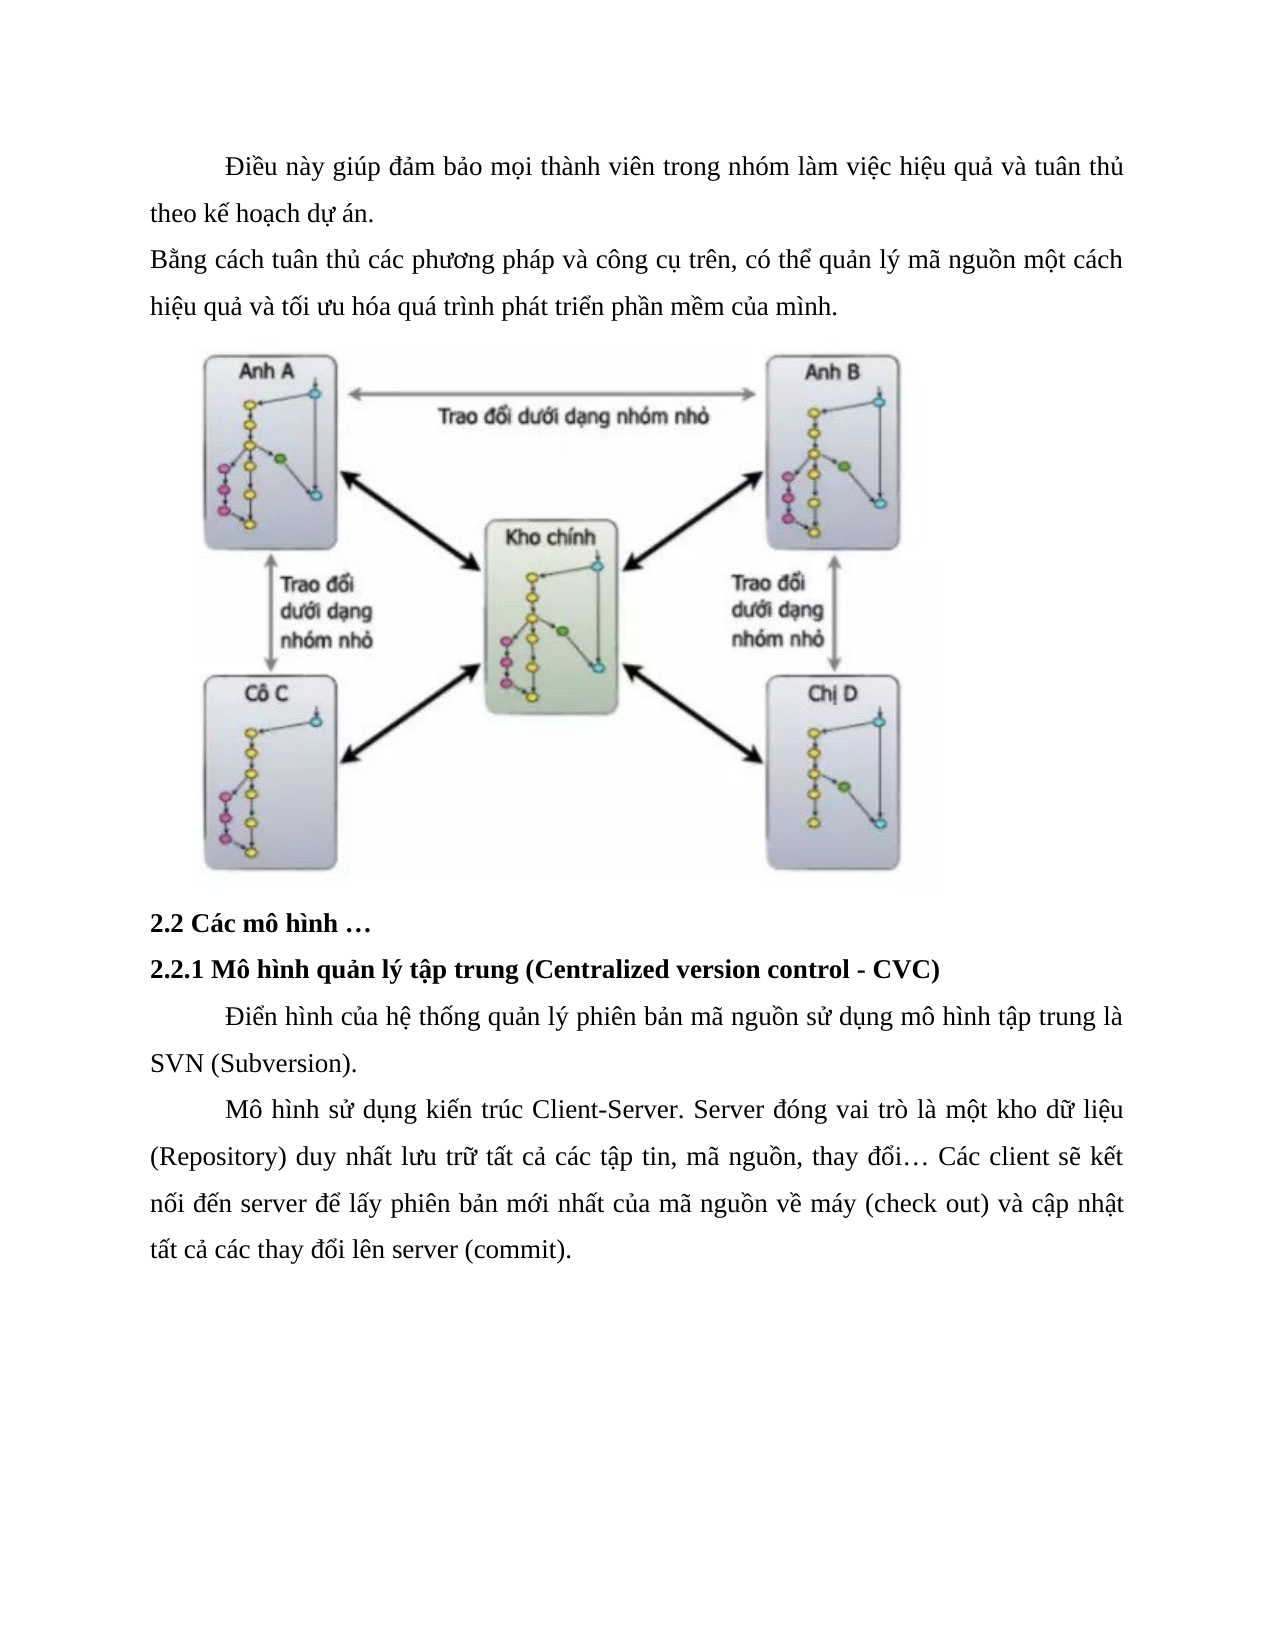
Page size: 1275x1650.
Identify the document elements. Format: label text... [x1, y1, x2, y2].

text Điển hình của hệ thống quản lý phiên bản mã nguồn sử dụng mô hình tập trung là SVN (Subversion). [150, 1000, 1125, 1078]
text Mô hình sử dụng kiến trúc Client-Server. Server đóng vai trò là một kho dữ liệu (Repository) duy nhất lưu trữ tất cả các tập tin, mã nguồn, thay đổi… Các client sẽ kết nối đến server để lấy phiên bản mới nhất của mã nguồn về máy (check out) và cập nhật tất cả các thay đổi lên server (commit). [150, 1093, 1125, 1265]
text Điều này giúp đảm bảo mọi thành viên trong nhóm làm việc hiệu quả và tuân thủ theo kế hoạch dự án. [150, 150, 1125, 228]
subtitle 2.2 Các mô hình … [150, 907, 1125, 938]
picture [150, 336, 941, 893]
subtitle 2.2.1 Mô hình quản lý tập trung (Centralized version control - CVC) [150, 953, 1125, 985]
text Bằng cách tuân thủ các phương pháp và công cụ trên, có thể quản lý mã nguồn một cách hiệu quả và tối ưu hóa quá trình phát triển phần mềm của mình. [150, 243, 1125, 321]
